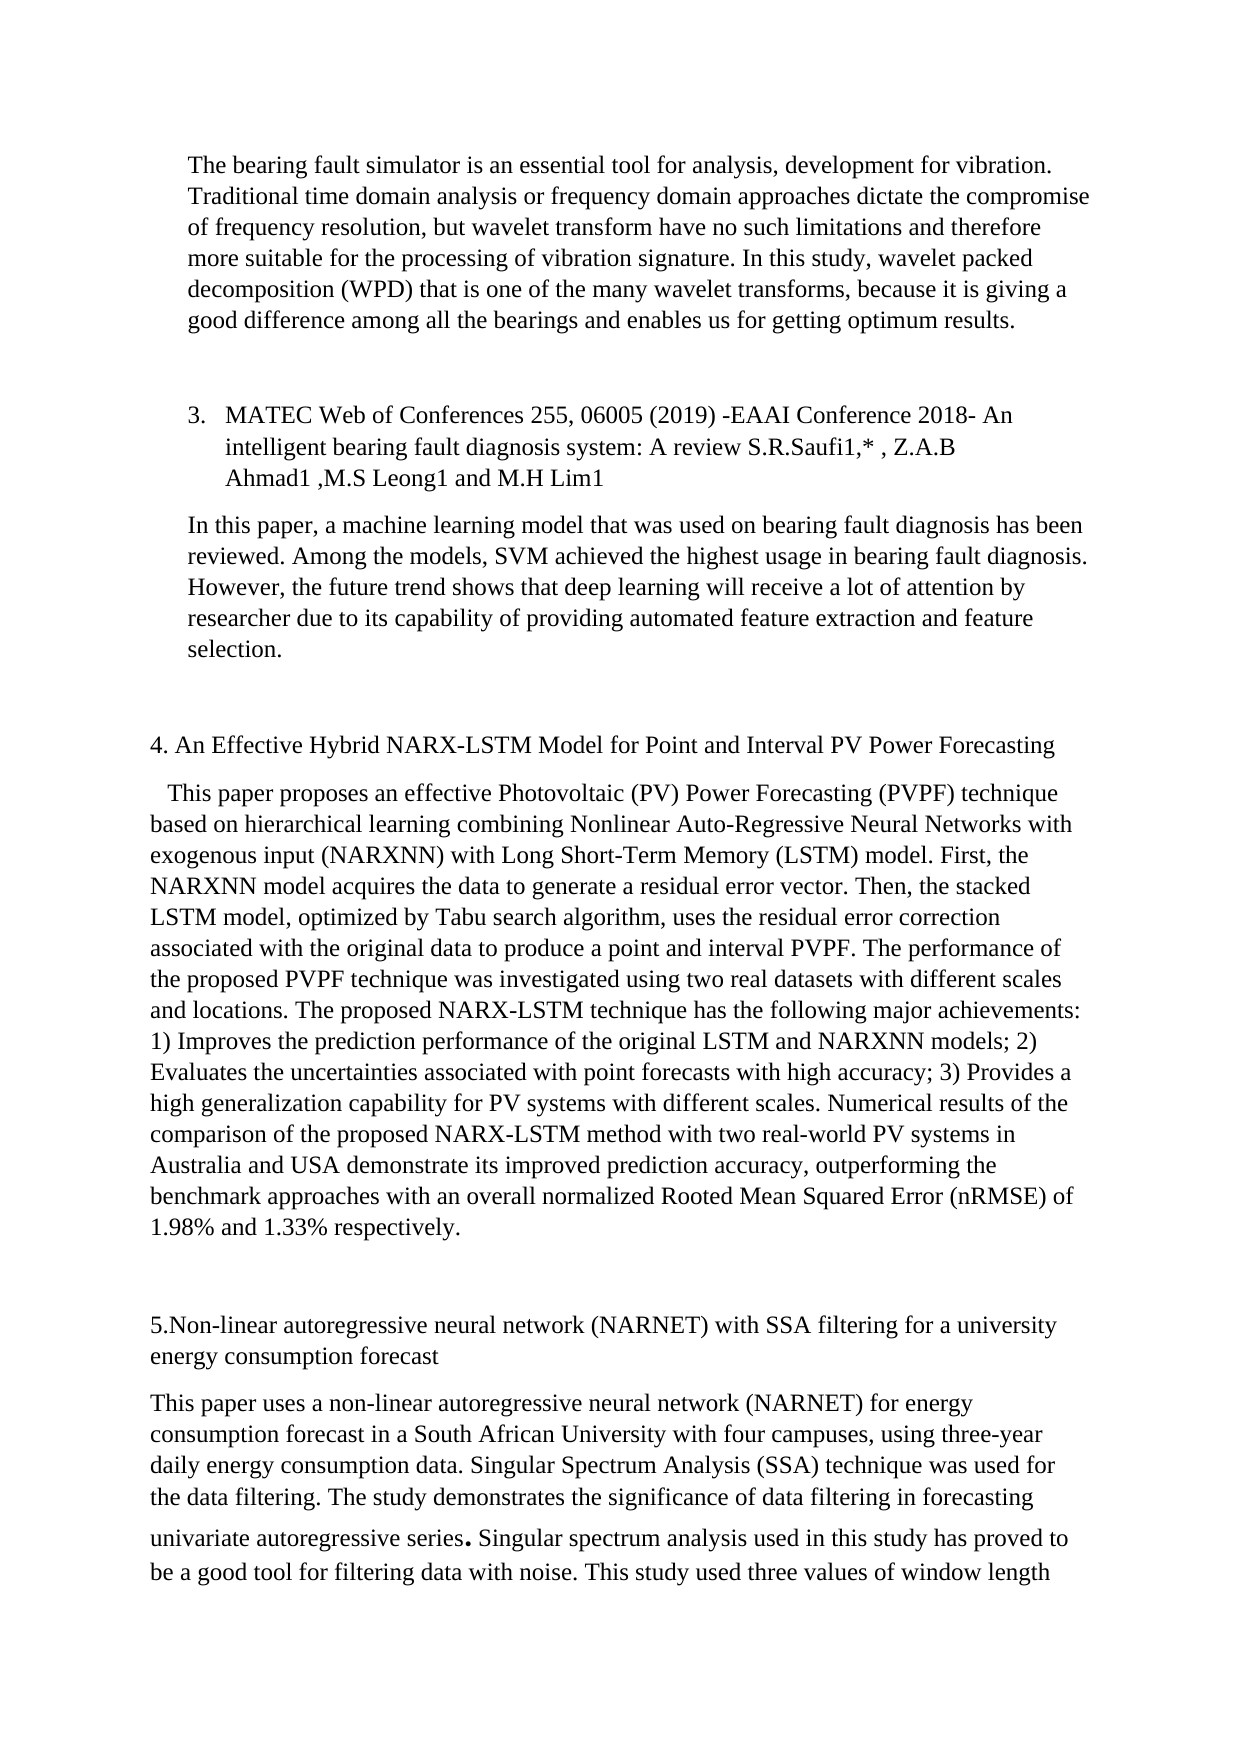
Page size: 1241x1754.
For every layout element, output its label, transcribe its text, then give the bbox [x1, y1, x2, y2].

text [150, 1388, 1090, 1585]
text This paper proposes an effective Photovoltaic (PV) Power Forecasting (PVPF) technique based on hierarchical learning combining Nonlinear Auto-Regressive Neural Networks with exogenous input (NARXNN) with Long Short-Term Memory (LSTM) model. First, the NARXNN model acquires the data to generate a residual error vector. Then, the stacked LSTM model, optimized by Tabu search algorithm, uses the residual error correction associated with the original data to produce a point and interval PVPF. The performance of the proposed PVPF technique was investigated using two real datasets with different scales and locations. The proposed NARX-LSTM technique has the following major achievements: 1) Improves the prediction performance of the original LSTM and NARXNN models; 2) Evaluates the uncertainties associated with point forecasts with high accuracy; 3) Provides a high generalization capability for PV systems with different scales. Numerical results of the comparison of the proposed NARX-LSTM method with two real-world PV systems in Australia and USA demonstrate its improved prediction accuracy, outperforming the benchmark approaches with an overall normalized Rooted Mean Squared Error (nRMSE) of 1.98% and 1.33% respectively. [150, 778, 1090, 1241]
text In this paper, a machine learning model that was used on bearing fault diagnosis has been reviewed. Among the models, SVM achieved the highest usage in bearing fault diagnosis. However, the future trend shows that deep learning will receive a lot of attention by researcher due to its capability of providing automated feature extraction and feature selection. [187, 510, 1090, 663]
list MATEC Web of Conferences 255, 06005 (2019) -EAAI Conference 2018- An intelligent bearing fault diagnosis system: A review S.R.Saufi1,* , Z.A.B Ahmad1 ,M.S Leong1 and M.H Lim1 [187, 401, 1090, 491]
text 4. An Effective Hybrid NARX-LSTM Model for Point and Interval PV Power Forecasting [150, 730, 1090, 759]
text The bearing fault simulator is an essential tool for analysis, development for vibration. Traditional time domain analysis or frequency domain approaches dictate the compromise of frequency resolution, but wavelet transform have no such limitations and therefore more suitable for the processing of vibration signature. In this study, wavelet packed decomposition (WPD) that is one of the many wavelet transforms, because it is giving a good difference among all the bearings and enables us for getting optimum results. [187, 150, 1090, 334]
text 5.Non-linear autoregressive neural network (NARNET) with SSA filtering for a university energy consumption forecast [150, 1310, 1090, 1369]
